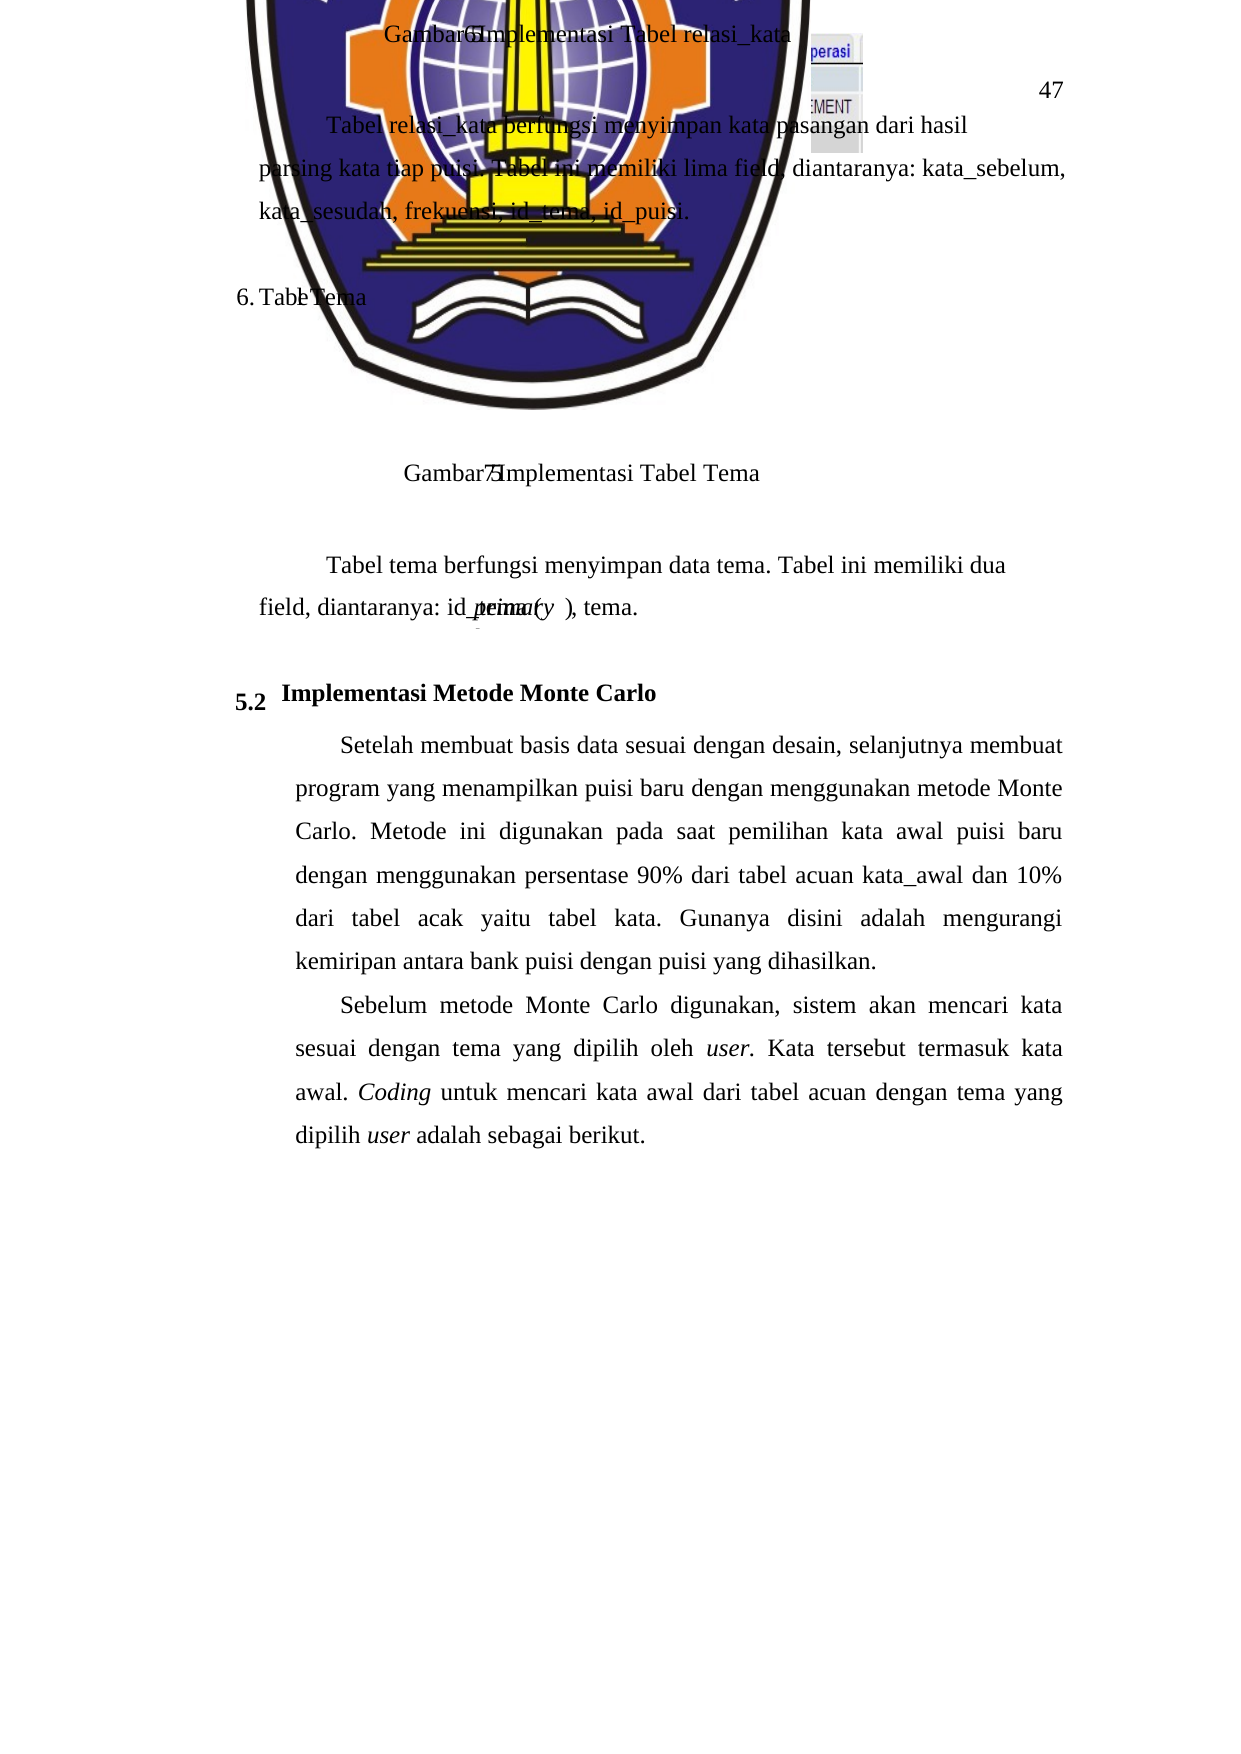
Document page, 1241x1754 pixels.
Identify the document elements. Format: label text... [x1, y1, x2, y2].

subtitle 5.2 [235, 687, 1104, 716]
text Sebelum metode Monte Carlo digunakan, sistem akan mencari kata sesuai dengan tema yang dipilih oleh user. Kata tersebut termasuk kata awal. Coding untuk mencari kata awal dari tabel acuan dengan tema yang dipilih user adalah sebagai berikut. [295, 990, 1063, 1149]
picture [245, 0, 863, 410]
text Setelah membuat basis data sesuai dengan desain, selanjutnya membuat program yang menampilkan puisi baru dengan menggunakan metode Monte Carlo. Metode ini digunakan pada saat pemilihan kata awal puisi baru dengan menggunakan persentase 90% dari tabel acuan kata_awal dan 10% dari tabel acak yaitu tabel kata. Gunanya disini adalah mengurangi kemiripan antara bank puisi dengan puisi yang dihasilkan. [295, 730, 1063, 975]
